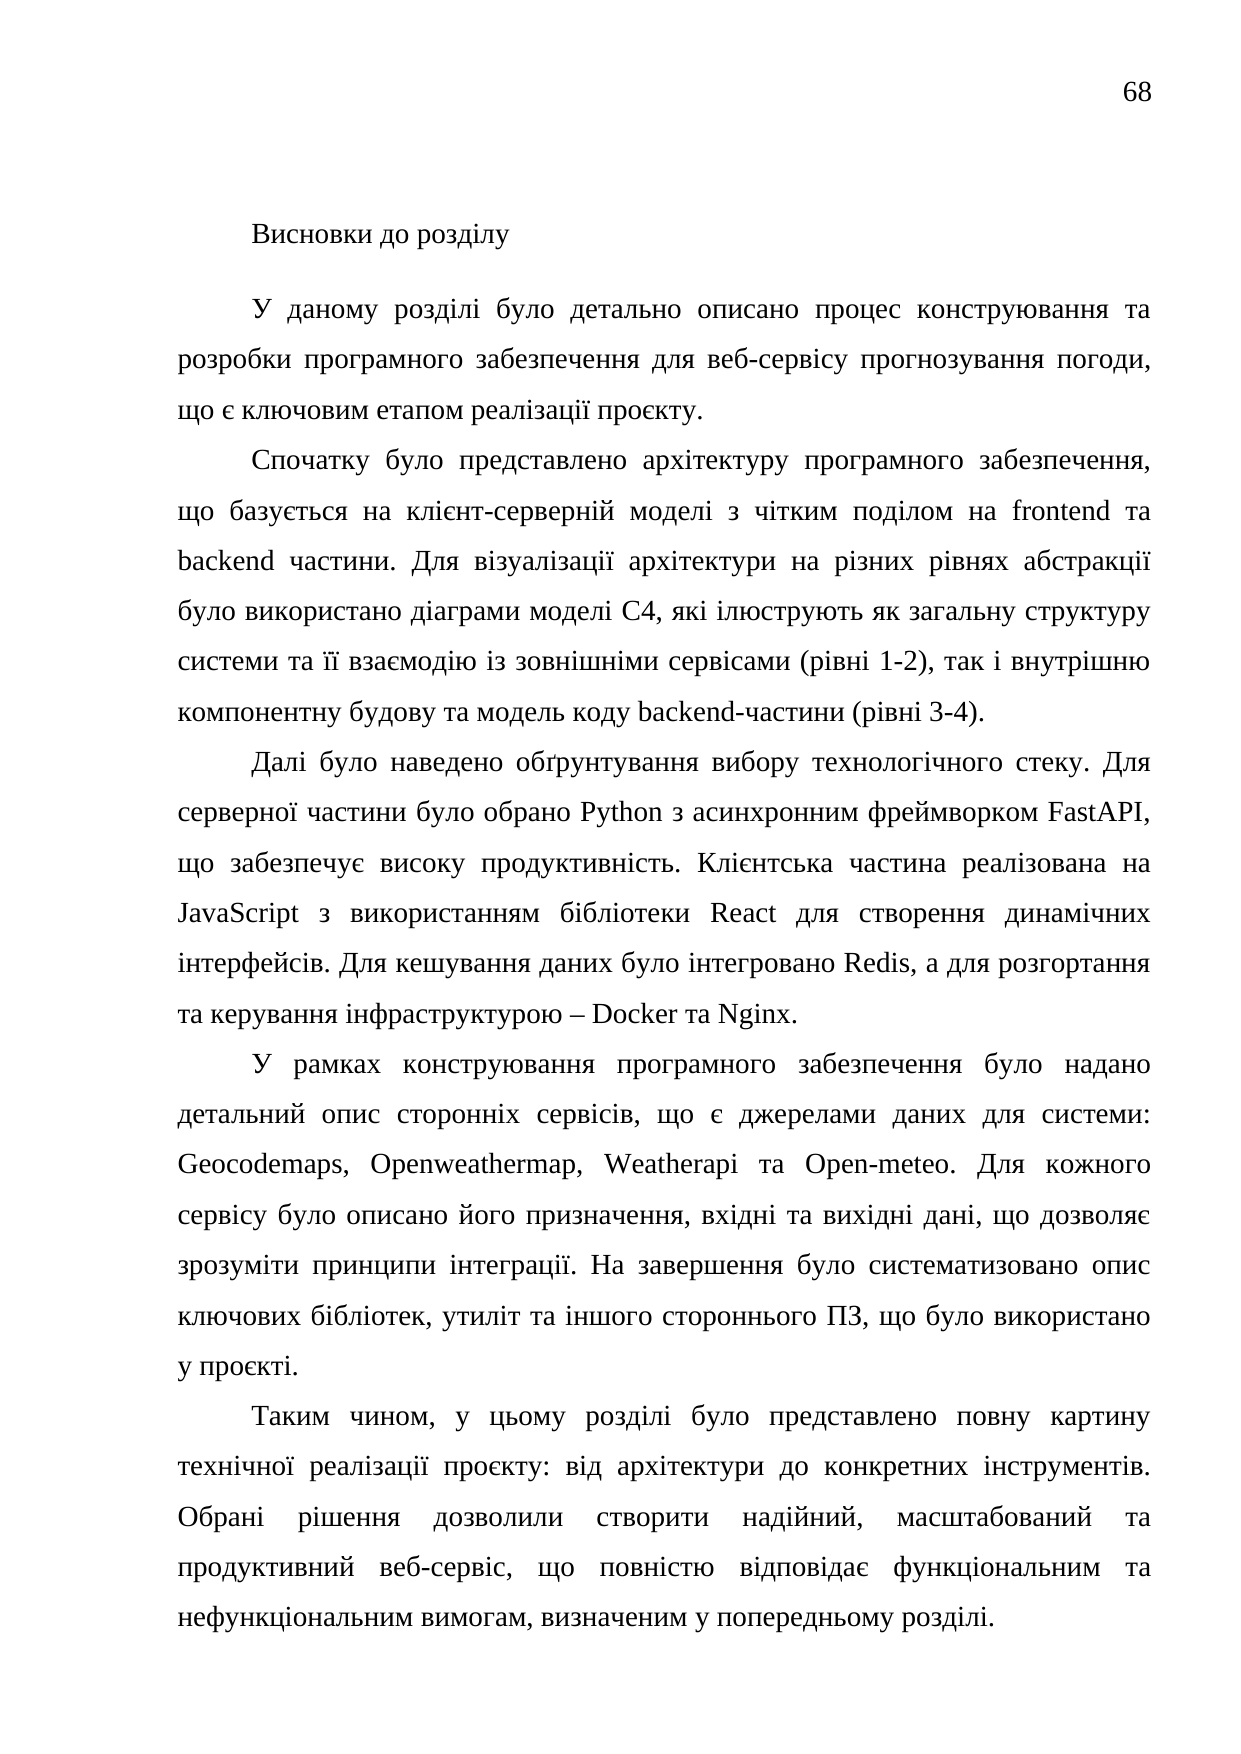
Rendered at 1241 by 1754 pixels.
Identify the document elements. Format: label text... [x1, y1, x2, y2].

text Спочатку було представлено архітектуру програмного забезпечення, що базується на клієнт-серверній моделі з чітким поділом на frontend та backend частини. Для візуалізації архітектури на різних рівнях абстракції було використано діаграми моделі С4, які ілюструють як загальну структуру системи та її взаємодію із зовнішніми сервісами (рівні 1-2), так і внутрішню компонентну будову та модель коду backend-частини (рівні 3-4). [177, 442, 1152, 727]
text У рамках конструювання програмного забезпечення було надано детальний опис сторонніх сервісів, що є джерелами даних для системи: Geocodemaps, Openweathermap, Weatherapi та Open-meteo. Для кожного сервісу було описано його призначення, вхідні та вихідні дані, що дозволяє зрозуміти принципи інтеграції. На завершення було систематизовано опис ключових бібліотек, утиліт та іншого стороннього ПЗ, що було використано у проєкті. [177, 1046, 1152, 1381]
text Таким чином, у цьому розділі було представлено повну картину технічної реалізації проєкту: від архітектури до конкретних інструментів. Обрані рішення дозволили створити надійний, масштабований та продуктивний веб-сервіс, що повністю відповідає функціональним та нефункціональним вимогам, визначеним у попередньому розділі. [177, 1398, 1152, 1633]
text Висновки до розділу [177, 216, 1152, 249]
text Далі було наведено обґрунтування вибору технологічного стеку. Для серверної частини було обрано Python з асинхронним фреймворком FastAPI, що забезпечує високу продуктивність. Клієнтська частина реалізована на JavaScript з використанням бібліотеки React для створення динамічних інтерфейсів. Для кешування даних було інтегровано Redis, а для розгортання та керування інфраструктурою – Docker та Nginx. [177, 744, 1152, 1029]
text У даному розділі було детально описано процес конструювання та розробки програмного забезпечення для веб-сервісу прогнозування погоди, що є ключовим етапом реалізації проєкту. [177, 291, 1152, 426]
